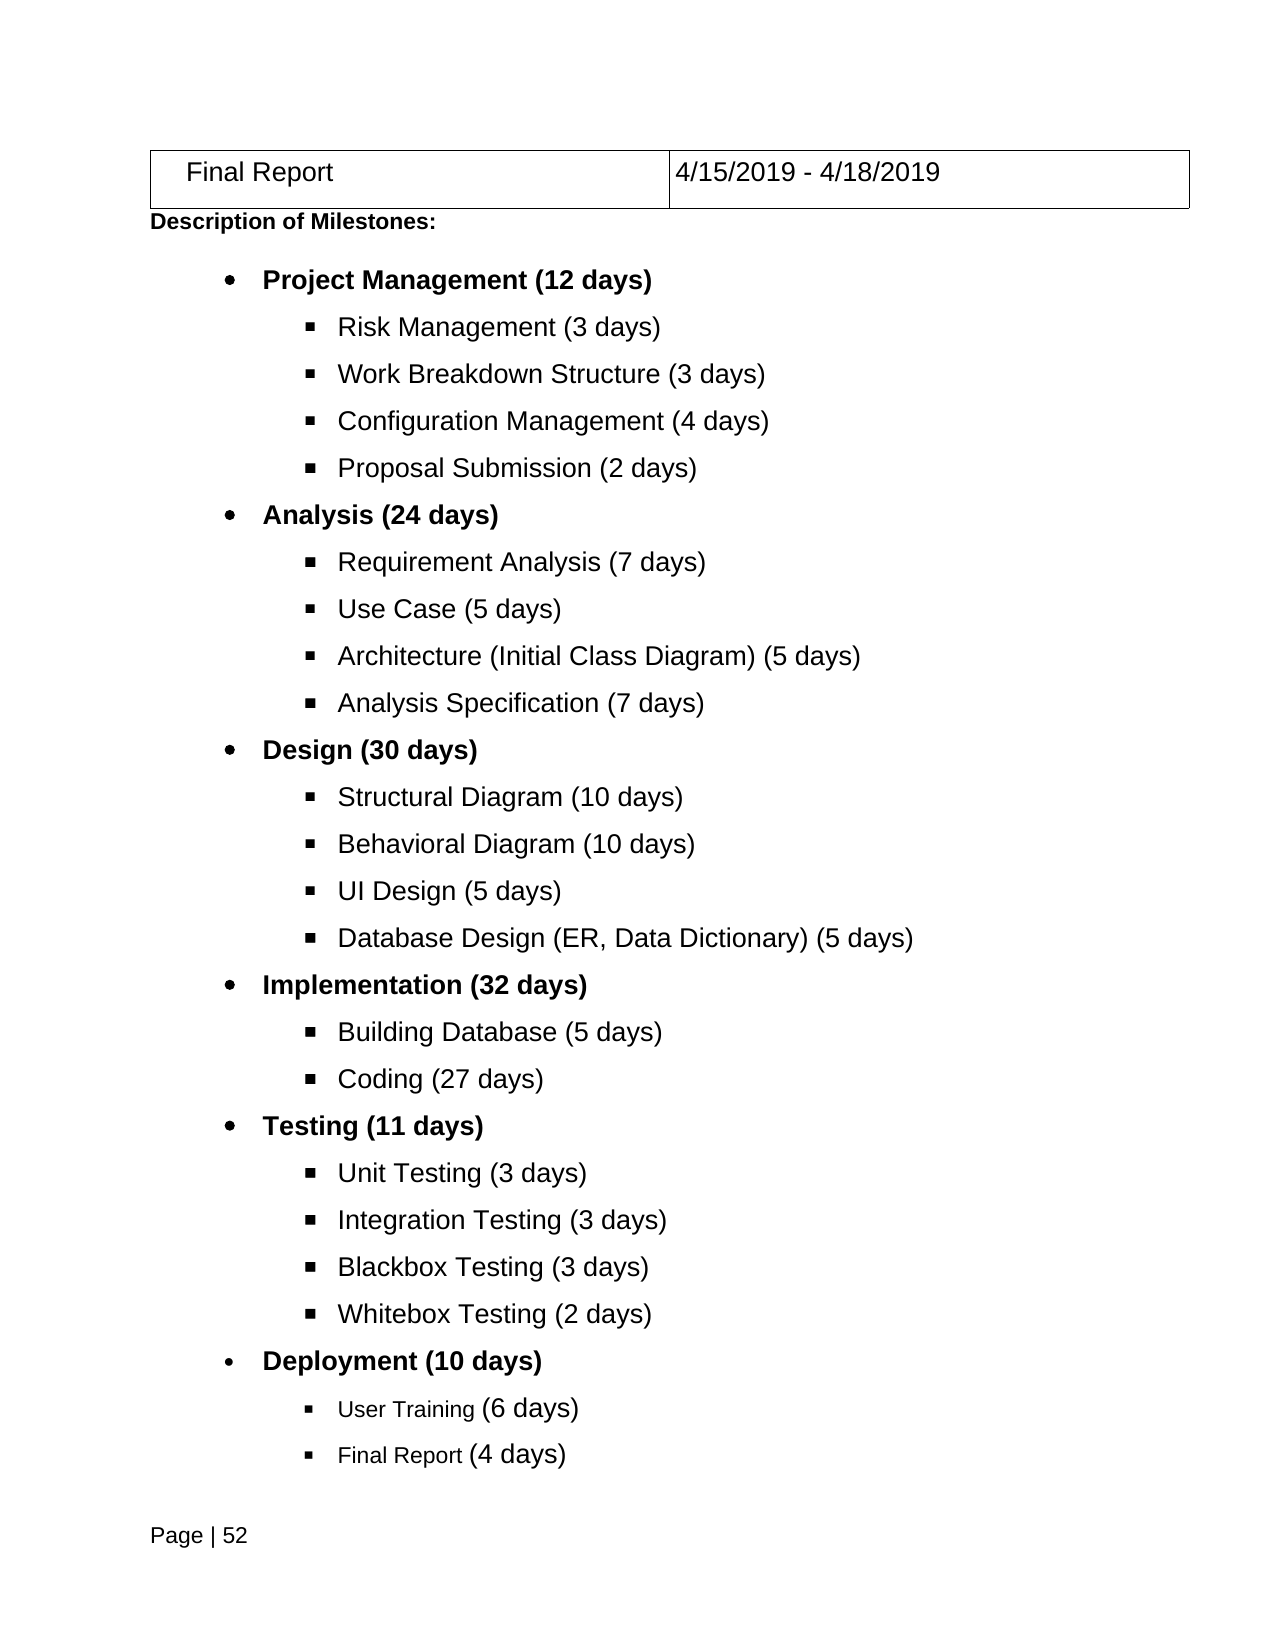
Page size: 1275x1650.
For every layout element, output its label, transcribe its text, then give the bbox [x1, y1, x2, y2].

list User Training (6 days) [300, 1392, 1125, 1423]
list Architecture (Initial Class Diagram) (5 days) [300, 640, 1125, 671]
list Testing (11 days) [225, 1110, 1125, 1141]
list Behavioral Diagram (10 days) [300, 828, 1125, 859]
list Deployment (10 days) [225, 1345, 1125, 1376]
list Use Case (5 days) [300, 593, 1125, 624]
list Work Breakdown Structure (3 days) [300, 358, 1125, 389]
list Requirement Analysis (7 days) [300, 546, 1125, 577]
list Implementation (32 days) [225, 969, 1125, 1000]
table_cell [670, 151, 1189, 207]
text Description of Milestones: [150, 209, 1125, 234]
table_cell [151, 151, 669, 207]
list Coding (27 days) [300, 1063, 1125, 1094]
list Configuration Management (4 days) [300, 405, 1125, 436]
list Analysis Specification (7 days) [300, 687, 1125, 718]
list UI Design (5 days) [300, 875, 1125, 906]
list Integration Testing (3 days) [300, 1204, 1125, 1235]
list Project Management (12 days) [225, 264, 1125, 296]
list Structural Diagram (10 days) [300, 781, 1125, 812]
list Design (30 days) [225, 734, 1125, 765]
list Database Design (ER, Data Dictionary) (5 days) [300, 922, 1125, 953]
list Analysis (24 days) [225, 499, 1125, 530]
list Blackbox Testing (3 days) [300, 1251, 1125, 1282]
list Building Database (5 days) [300, 1016, 1125, 1047]
list Unit Testing (3 days) [300, 1157, 1125, 1188]
list Risk Management (3 days) [300, 311, 1125, 342]
list Final Report (4 days) [300, 1438, 1125, 1470]
list Whitebox Testing (2 days) [300, 1298, 1125, 1329]
list Proposal Submission (2 days) [300, 452, 1125, 483]
